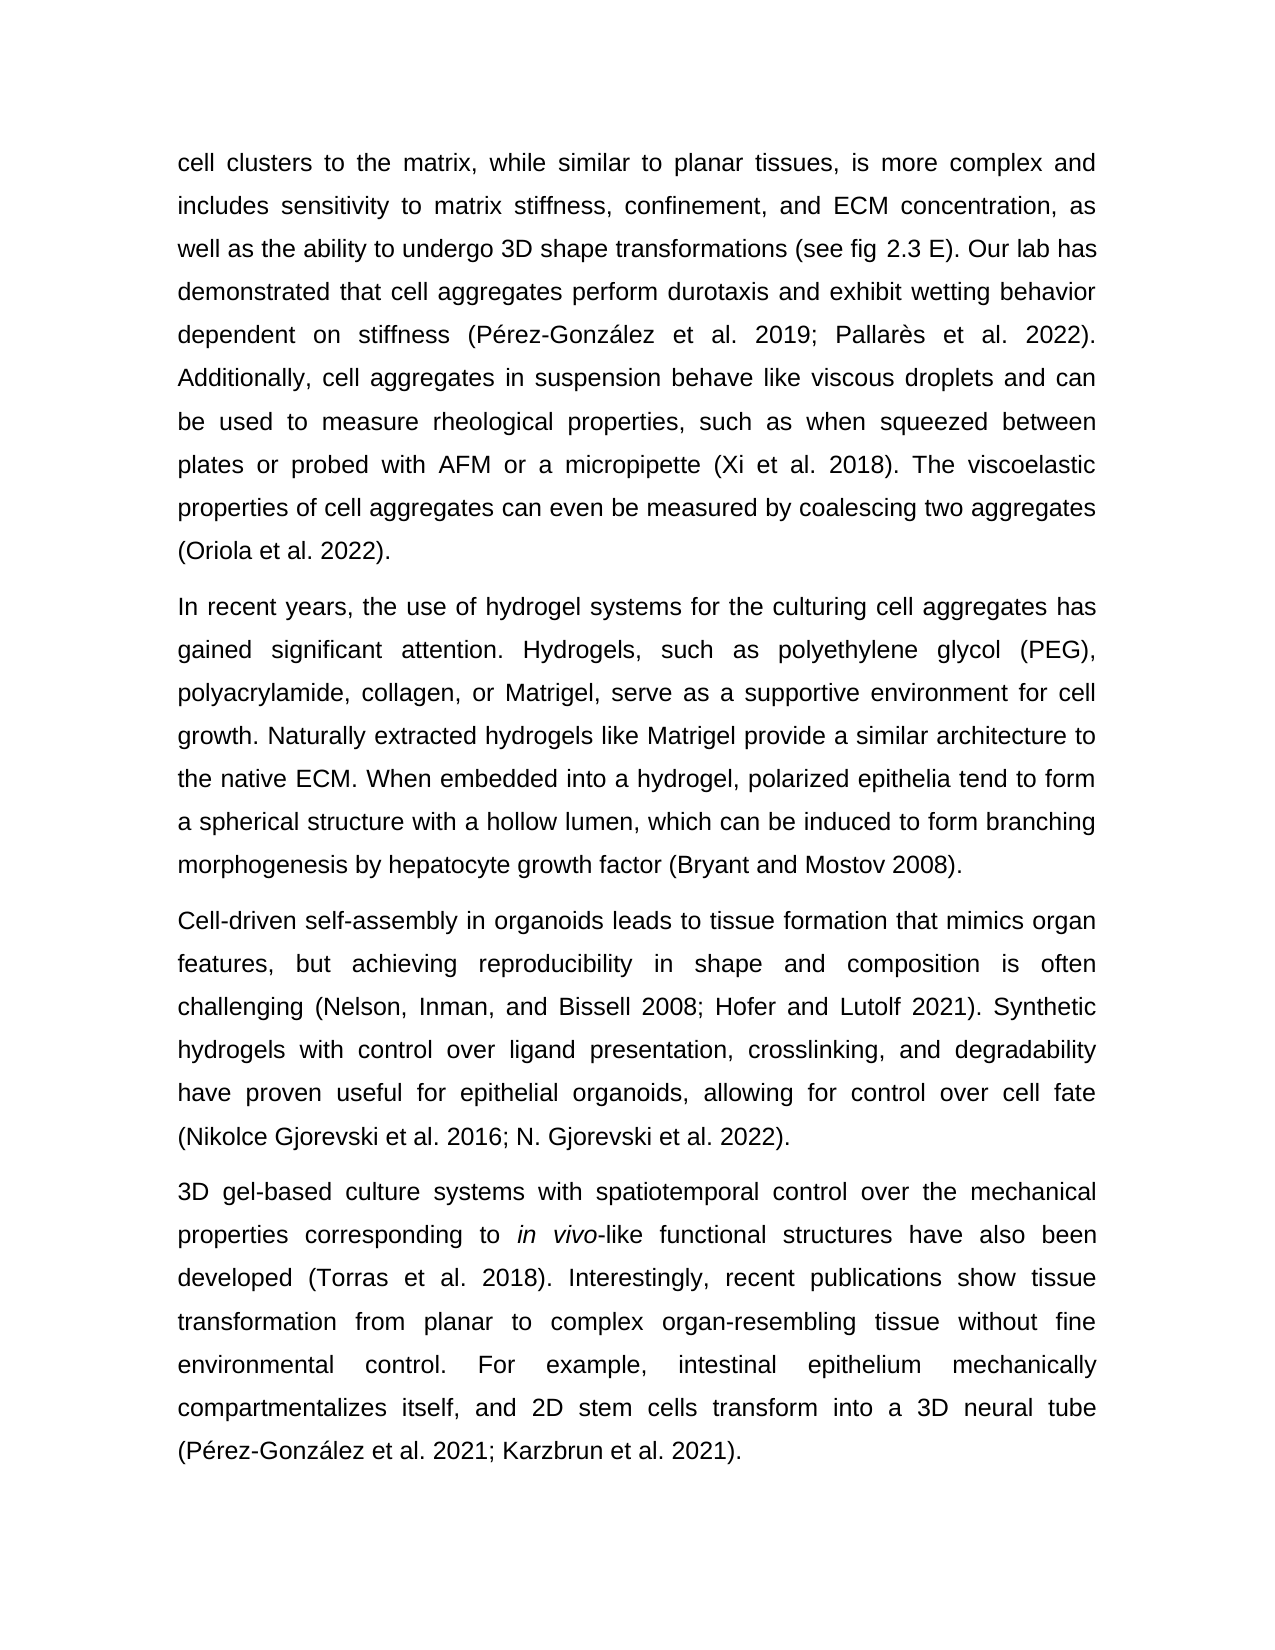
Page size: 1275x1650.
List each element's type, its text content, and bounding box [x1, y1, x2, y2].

text Cell-driven self-assembly in organoids leads to tissue formation that mimics organ features, but achieving reproducibility in shape and composition is often challenging (Nelson, Inman, and Bissell 2008; Hofer and Lutolf 2021). Synthetic hydrogels with control over ligand presentation, crosslinking, and degradability have proven useful for epithelial organoids, allowing for control over cell fate (Nikolce Gjorevski et al. 2016; N. Gjorevski et al. 2022). [177, 906, 1098, 1150]
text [177, 148, 1098, 564]
text In recent years, the use of hydrogel systems for the culturing cell aggregates has gained significant attention. Hydrogels, such as polyethylene glycol (PEG), polyacrylamide, collagen, or Matrigel, serve as a supportive environment for cell growth. Naturally extracted hydrogels like Matrigel provide a similar architecture to the native ECM. When embedded into a hydrogel, polarized epithelia tend to form a spherical structure with a hollow lumen, which can be induced to form branching morphogenesis by hepatocyte growth factor (Bryant and Mostov 2008). [177, 591, 1098, 879]
text 3D gel-based culture systems with spatiotemporal control over the mechanical properties corresponding to in vivo-like functional structures have also been developed (Torras et al. 2018). Interestingly, recent publications show tissue transformation from planar to complex organ-resembling tissue without fine environmental control. For example, intestinal epithelium mechanically compartmentalizes itself, and 2D stem cells transform into a 3D neural tube (Pérez-González et al. 2021; Karzbrun et al. 2021). [177, 1177, 1098, 1464]
